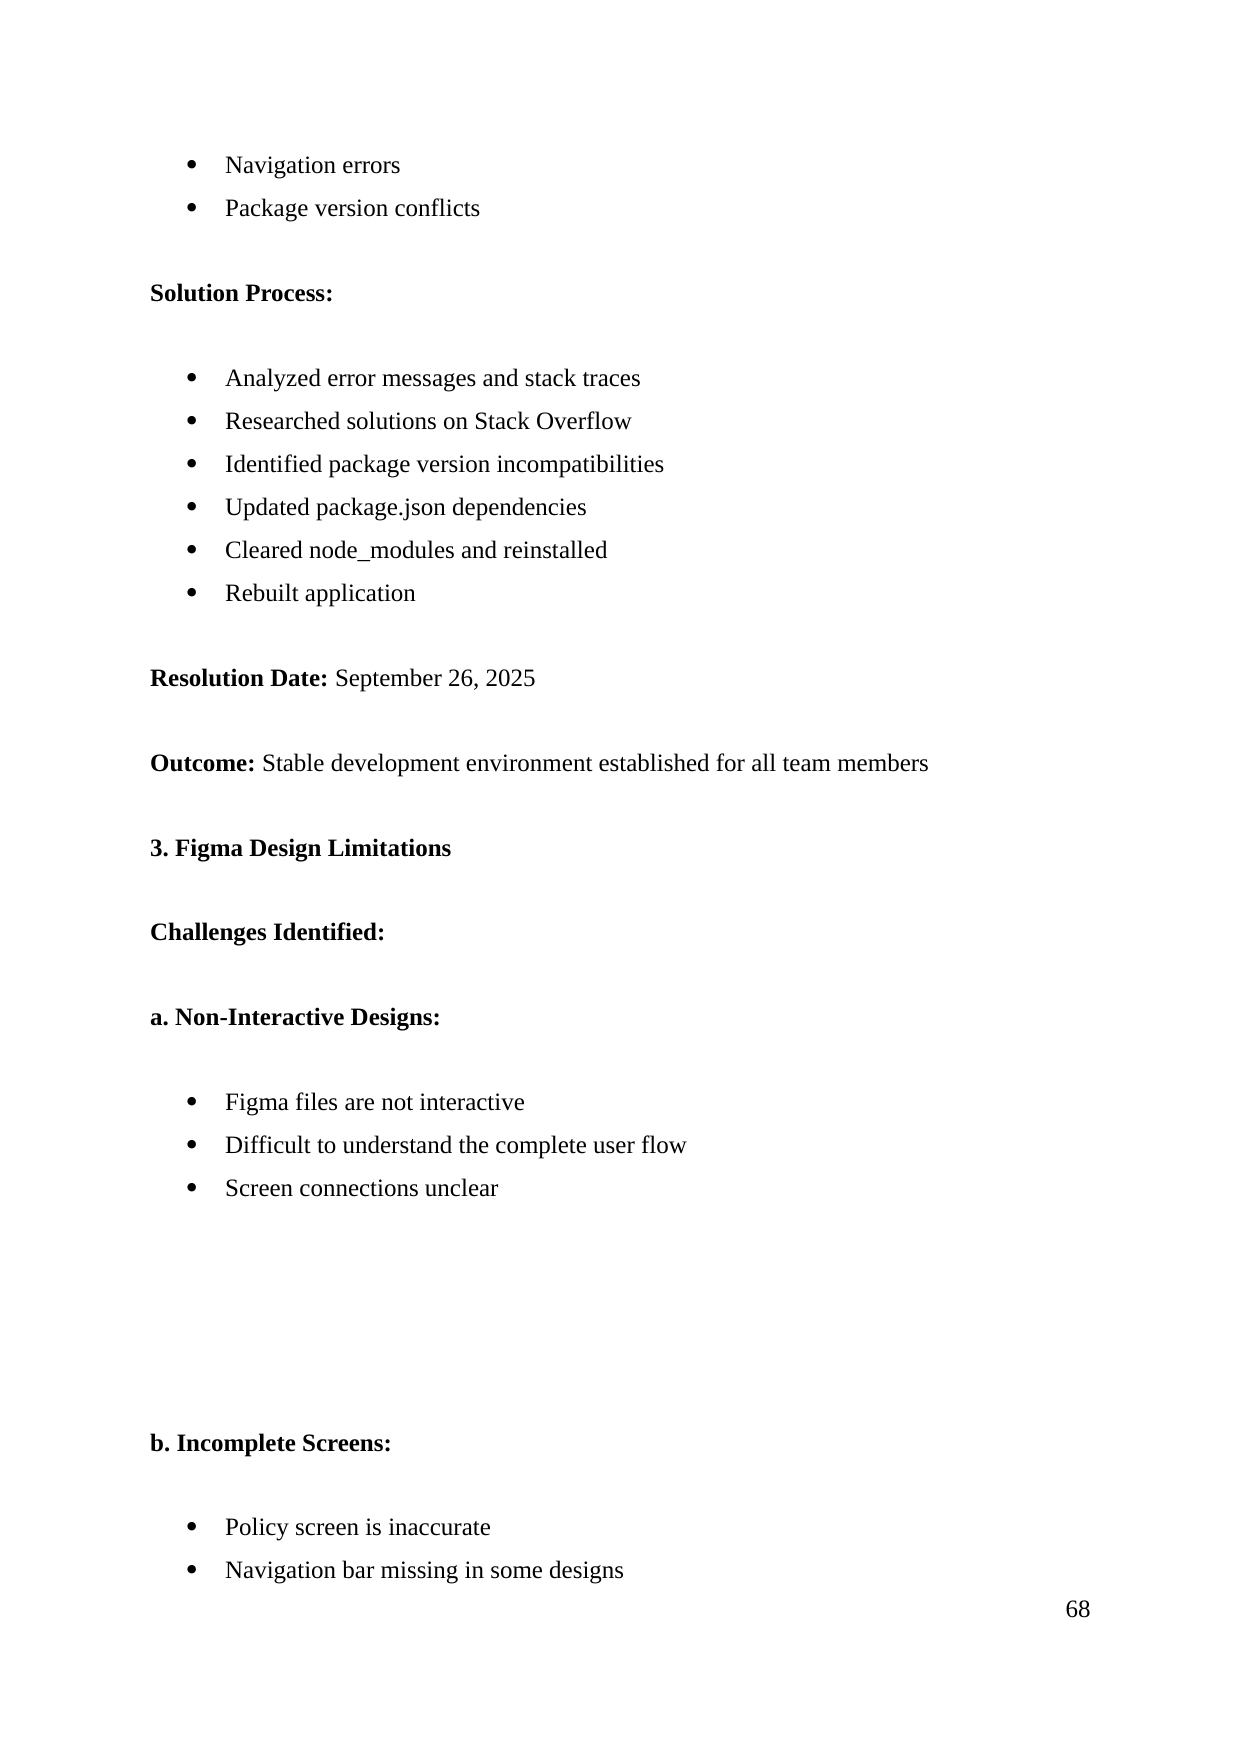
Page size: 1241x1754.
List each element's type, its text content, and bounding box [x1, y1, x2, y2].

list Policy screen is inaccurate [187, 1512, 1090, 1541]
list Figma files are not interactive [187, 1087, 1090, 1116]
text b. Incomplete Screens: [150, 1428, 1090, 1456]
list Cleared node_modules and reinstalled [187, 535, 1090, 564]
list Package version conflicts [187, 193, 1090, 222]
list Navigation errors [187, 150, 1090, 179]
list Rebuilt application [187, 578, 1090, 607]
text Challenges Identified: [150, 917, 1090, 946]
list Analyzed error messages and stack traces [187, 363, 1090, 391]
text Resolution Date: September 26, 2025 [150, 663, 1090, 692]
list Researched solutions on Stack Overflow [187, 406, 1090, 434]
text a. Non-Interactive Designs: [150, 1002, 1090, 1031]
list Screen connections unclear [187, 1173, 1090, 1202]
list Navigation bar missing in some designs [187, 1556, 1090, 1584]
text Solution Process: [150, 278, 1090, 307]
list Updated package.json dependencies [187, 492, 1090, 521]
list Difficult to understand the complete user flow [187, 1130, 1090, 1159]
text 3. Figma Design Limitations [150, 833, 1090, 861]
text Outcome: Stable development environment established for all team members [150, 748, 1090, 777]
list Identified package version incompatibilities [187, 449, 1090, 478]
